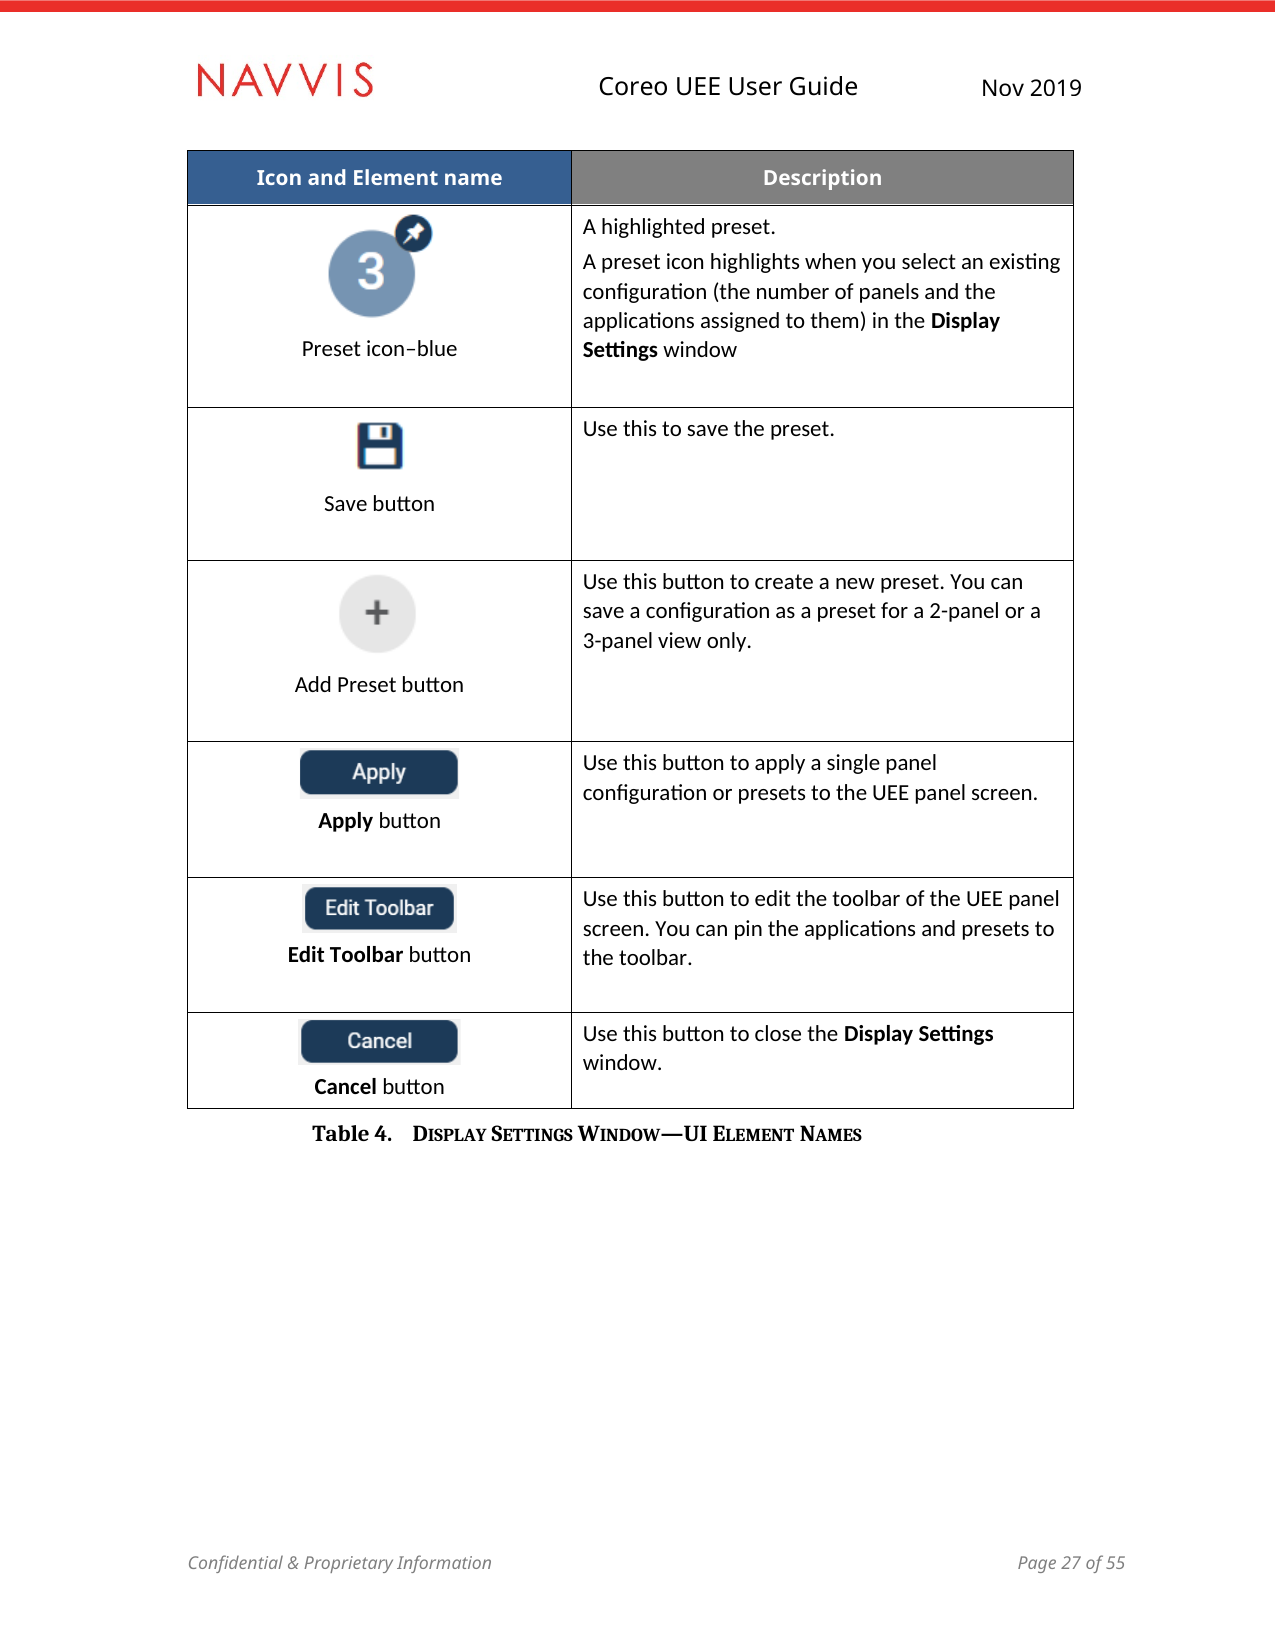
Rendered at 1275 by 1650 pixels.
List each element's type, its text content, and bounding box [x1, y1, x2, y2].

picture [187, 55, 383, 104]
table_cell Apply button [188, 742, 571, 877]
table_header Icon and Element name [188, 151, 571, 204]
table_cell Use this to save the preset. [572, 408, 1073, 560]
table_cell Cancel button [188, 1013, 571, 1107]
picture [317, 212, 442, 327]
picture [298, 1019, 461, 1065]
table_cell Add Preset button [188, 561, 571, 741]
table_cell Preset icon–blue [188, 206, 571, 407]
picture [299, 748, 460, 799]
table_cell Use this button to edit the toolbar of the UEE panel screen. You can pin the applications and presets to the toolbar. [572, 878, 1073, 1012]
picture [333, 567, 426, 663]
table_cell Use this button to apply a single panel configuration or presets to the UEE panel screen. [572, 742, 1073, 877]
table_cell Use this button to create a new preset. You can save a configuration as a preset for a 2-panel or a 3-panel view only. [572, 561, 1073, 741]
table_header Description [572, 151, 1073, 204]
text Display Settings Window—UI Element Names [312, 1121, 1087, 1147]
table_cell A highlighted preset. A preset icon highlights when you select an existing configuration (the number of panels and the applications assigned to them) in the Display Settings window [572, 206, 1073, 407]
picture [302, 884, 457, 933]
table_cell Use this button to close the Display Settings window. [572, 1013, 1073, 1107]
table_cell Save button [188, 408, 571, 560]
picture [348, 413, 411, 482]
table_cell Edit Toolbar button [188, 878, 571, 1012]
